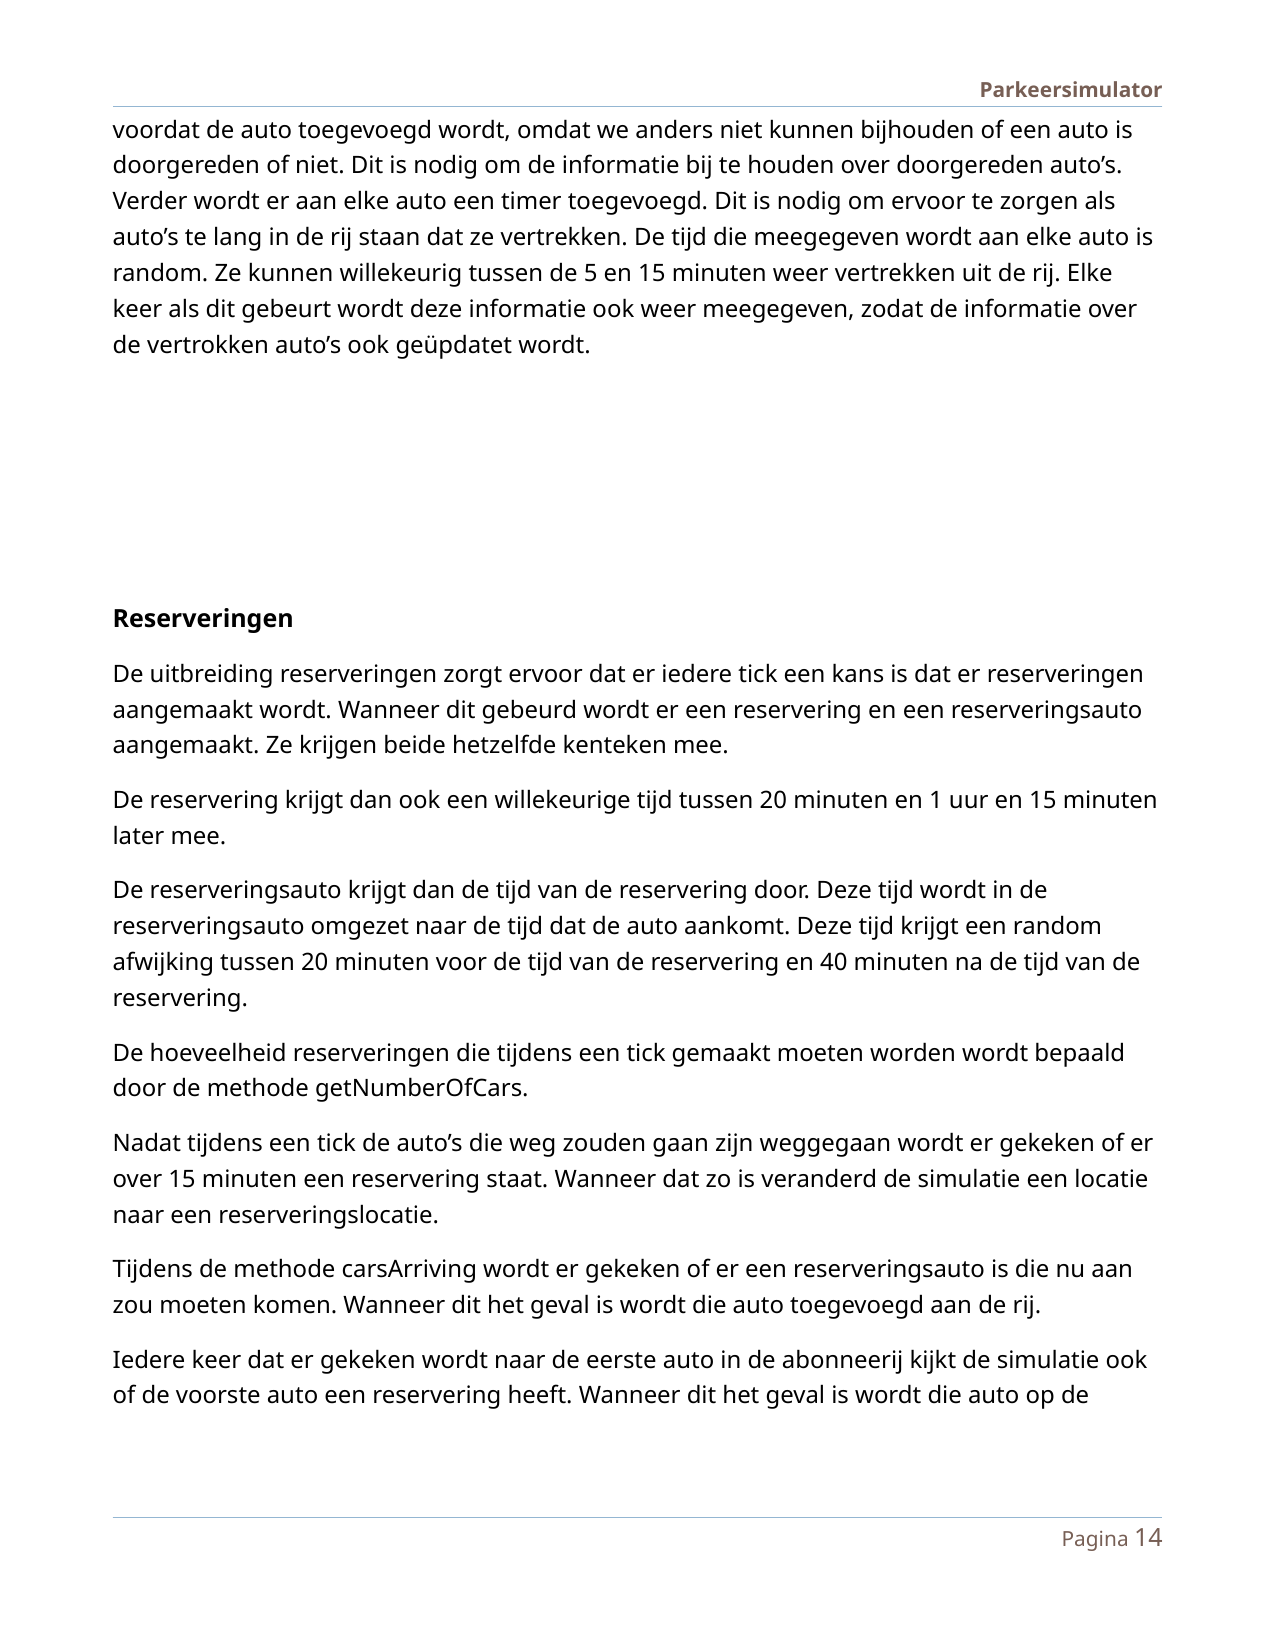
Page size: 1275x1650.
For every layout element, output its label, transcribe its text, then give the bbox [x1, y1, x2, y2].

text De reserveringsauto krijgt dan de tijd van de reservering door. Deze tijd wordt in de reserveringsauto omgezet naar de tijd dat de auto aankomt. Deze tijd krijgt een random afwijking tussen 20 minuten voor de tijd van de reservering en 40 minuten na de tijd van de reservering. [112, 873, 1162, 1013]
text De reservering krijgt dan ook een willekeurige tijd tussen 20 minuten en 1 uur en 15 minuten later mee. [112, 783, 1162, 851]
text Reserveringen [112, 600, 1162, 634]
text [112, 112, 1162, 360]
text De hoeveelheid reserveringen die tijdens een tick gemaakt moeten worden wordt bepaald door de methode getNumberOfCars. [112, 1035, 1162, 1104]
text Nadat tijdens een tick de auto’s die weg zouden gaan zijn weggegaan wordt er gekeken of er over 15 minuten een reservering staat. Wanneer dat zo is veranderd de simulatie een locatie naar een reserveringslocatie. [112, 1126, 1162, 1230]
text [112, 1342, 1162, 1411]
text De uitbreiding reserveringen zorgt ervoor dat er iedere tick een kans is dat er reserveringen aangemaakt wordt. Wanneer dit gebeurd wordt er een reservering en een reserveringsauto aangemaakt. Ze krijgen beide hetzelfde kenteken mee. [112, 657, 1162, 761]
text Tijdens de methode carsArriving wordt er gekeken of er een reserveringsauto is die nu aan zou moeten komen. Wanneer dit het geval is wordt die auto toegevoegd aan de rij. [112, 1252, 1162, 1320]
